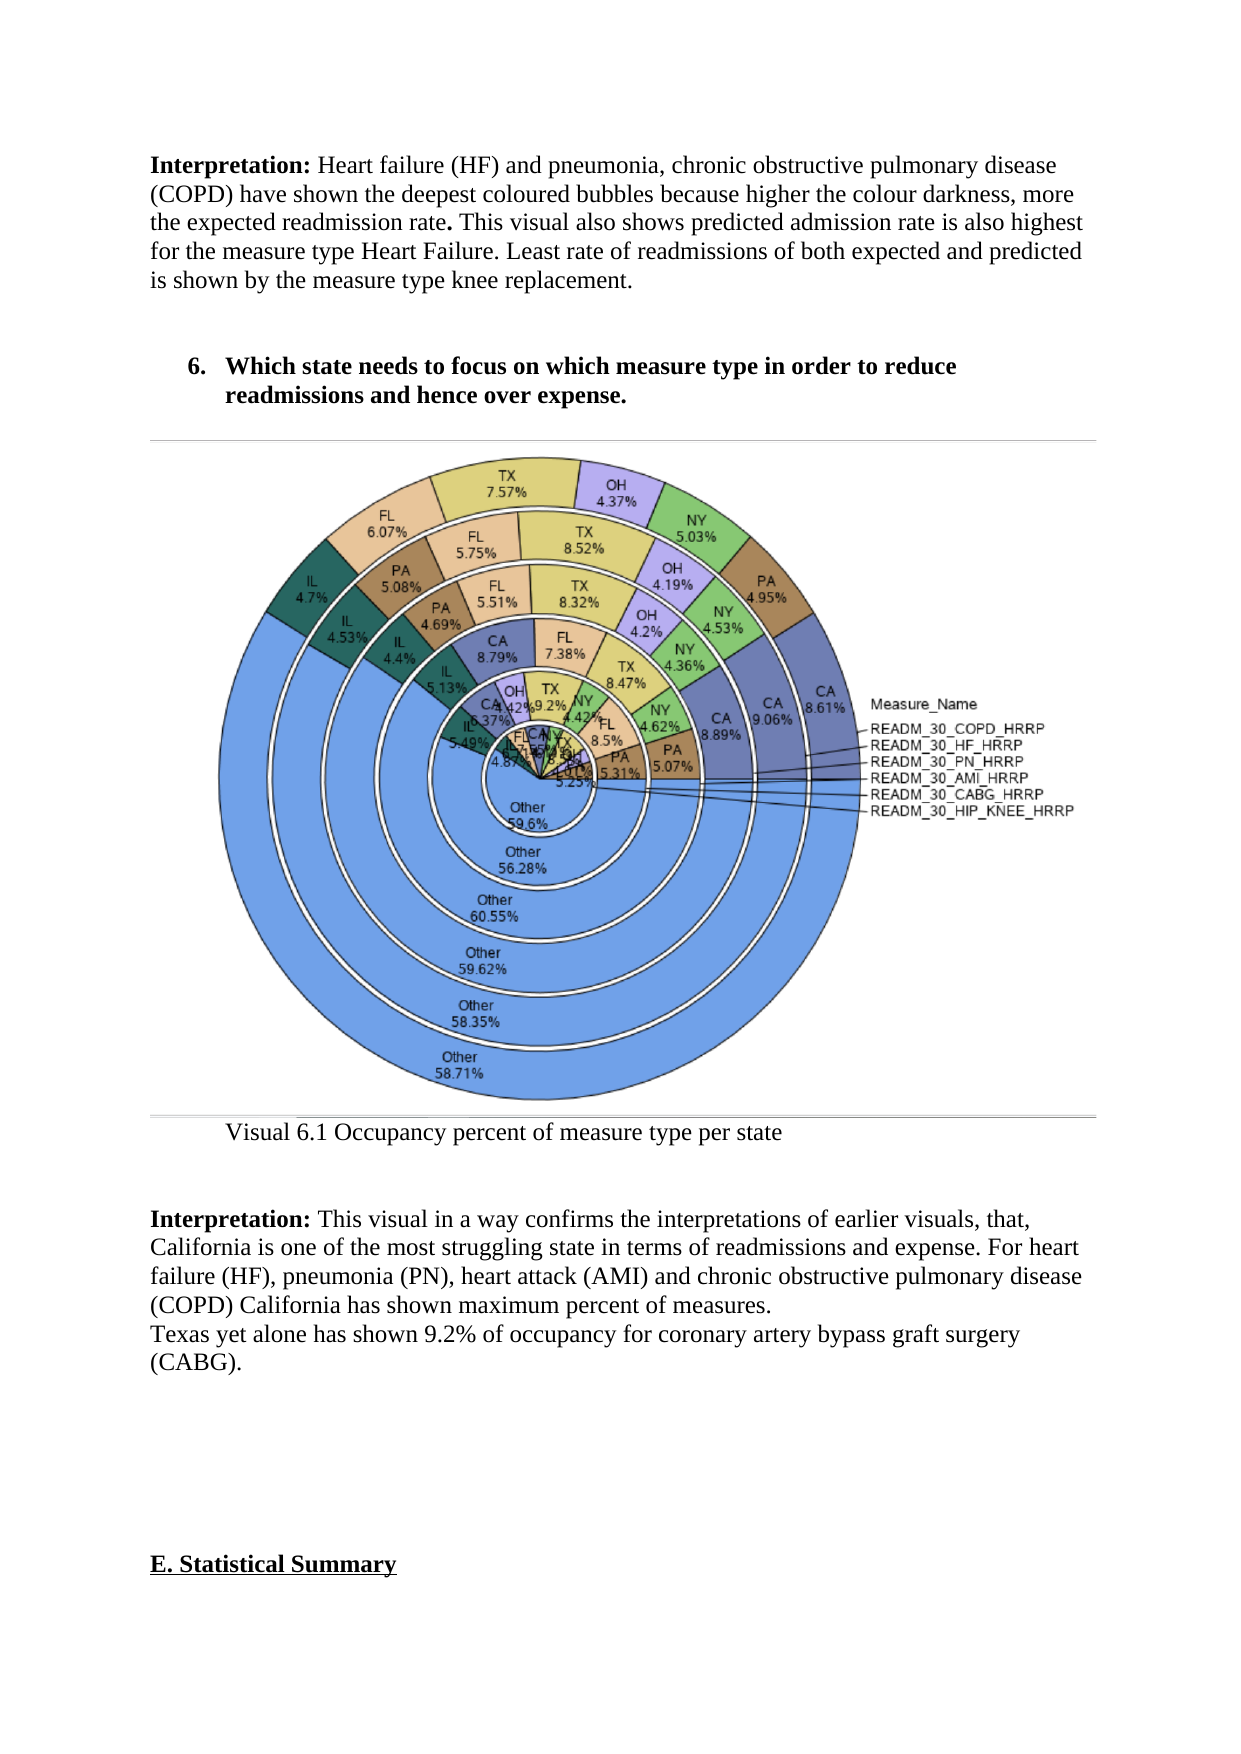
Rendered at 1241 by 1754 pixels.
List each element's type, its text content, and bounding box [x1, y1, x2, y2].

text E. Statistical Summary [150, 1549, 1090, 1577]
picture [150, 437, 1097, 1118]
text Texas yet alone has shown 9.2% of occupancy for coronary artery bypass graft surgery (CABG). [150, 1319, 1090, 1376]
list Which state needs to focus on which measure type in order to reduce readmissions and hence over expense. [187, 351, 1090, 409]
text Interpretation: Heart failure (HF) and pneumonia, chronic obstructive pulmonary disease (COPD) have shown the deepest coloured bubbles because higher the colour darkness, more the expected readmission rate. This visual also shows predicted admission rate is also highest for the measure type Heart Failure. Least rate of readmissions of both expected and predicted is shown by the measure type knee replacement. [150, 150, 1090, 294]
text Interpretation: This visual in a way confirms the interpretations of earlier visuals, that, California is one of the most struggling state in terms of readmissions and expense. For heart failure (HF), pneumonia (PN), heart attack (AMI) and chronic obstructive pulmonary disease (COPD) California has shown maximum percent of measures. [150, 1204, 1090, 1319]
text Visual 6.1 Occupancy percent of measure type per state [150, 1118, 1090, 1146]
